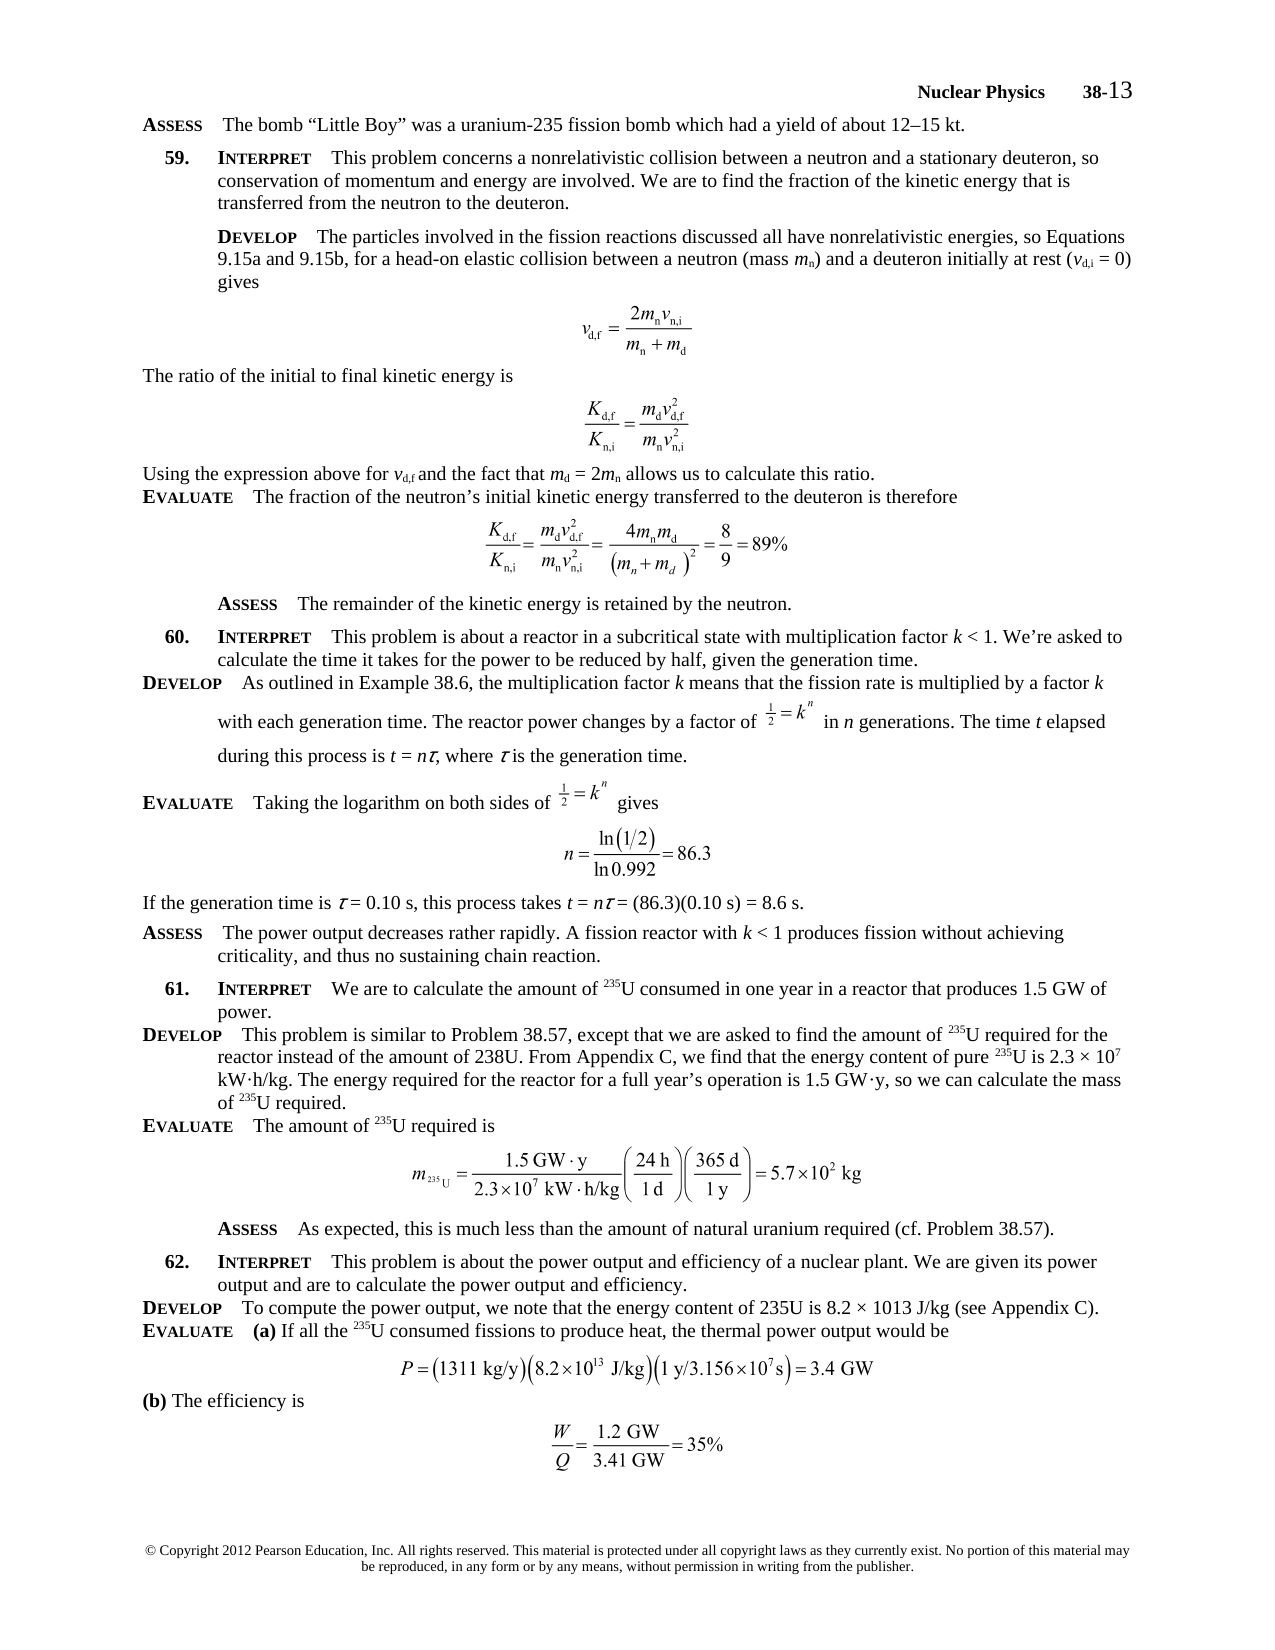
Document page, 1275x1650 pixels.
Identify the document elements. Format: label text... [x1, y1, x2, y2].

text Evaluate (a) If all the 235U consumed fissions to produce heat, the thermal power output would be [142, 1318, 1132, 1341]
text 61. Interpret We are to calculate the amount of 235U consumed in one year in a reactor that produces 1.5 GW of power. [142, 977, 1132, 1023]
picture [408, 1141, 867, 1207]
text If the generation time is τ = 0.10 s, this process takes t = nτ = (86.3)(0.10 s) = 8.6 s. [142, 880, 1132, 921]
text Develop The particles involved in the fission reactions discussed all have nonrelativistic energies, so Equations 9.15a and 9.15b, for a head-on elastic collision between a neutron (mass mn) and a deuteron initially at rest (vd,i = 0) gives [217, 224, 1132, 293]
text Assess As expected, this is much less than the amount of natural uranium required (cf. Problem 38.57). [217, 1217, 1132, 1240]
picture [555, 773, 613, 810]
picture [762, 693, 819, 729]
text Assess The remainder of the kinetic energy is retained by the neutron. [217, 592, 1132, 614]
picture [548, 1417, 728, 1476]
text Evaluate The fraction of the neutron’s initial kinetic energy transferred to the deuteron is therefore [142, 484, 1132, 507]
text Assess The bomb “Little Boy” was a uranium-235 fission bomb which had a yield of about 12–15 kt. [142, 112, 1132, 135]
picture [560, 822, 715, 881]
picture [482, 512, 793, 582]
text 62. Interpret This problem is about the power output and efficiency of a nuclear plant. We are given its power output and are to calculate the power output and efficiency. [142, 1250, 1132, 1296]
text Develop This problem is similar to Problem 38.57, except that we are asked to find the amount of 235U required for the reactor instead of the amount of 238U. From Appendix C, we find that the energy content of pure 235U is 2.3 × 107 kW·h/kg. The energy required for the reactor for a full year’s operation is 1.5 GW·y, so we can calculate the mass of 235U required. [142, 1023, 1132, 1114]
picture [396, 1349, 879, 1390]
text 60. Interpret This problem is about a reactor in a subcritical state with multiplication factor k < 1. We’re asked to calculate the time it takes for the power to be reduced by half, given the generation time. [142, 625, 1132, 671]
text Evaluate Taking the logarithm on both sides of gives [142, 774, 1132, 814]
text Evaluate The amount of 235U required is [142, 1114, 1132, 1137]
text Assess The power output decreases rather rapidly. A fission reactor with k < 1 produces fission without achieving criticality, and thus no sustaining chain reaction. [142, 921, 1132, 967]
text Develop To compute the power output, we note that the energy content of 235U is 8.2 × 1013 J/kg (see Appendix C). [142, 1296, 1132, 1318]
picture [581, 391, 694, 457]
text Using the expression above for vd,f and the fact that md = 2mn allows us to calculate this ratio. [142, 462, 1132, 484]
picture [578, 298, 697, 359]
text 59. Interpret This problem concerns a nonrelativistic collision between a neutron and a stationary deuteron, so conservation of momentum and energy are involved. We are to find the fraction of the kinetic energy that is transferred from the neutron to the deuteron. [142, 146, 1132, 214]
text Develop As outlined in Example 38.6, the multiplication factor k means that the fission rate is multiplied by a factor k with each generation time. The reactor power changes by a factor of in n generations. The time t elapsed during this process is t = nτ, where τ is the generation time. [142, 671, 1132, 774]
text (b) The efficiency is [142, 1389, 1132, 1412]
text The ratio of the initial to final kinetic energy is [142, 364, 1132, 387]
